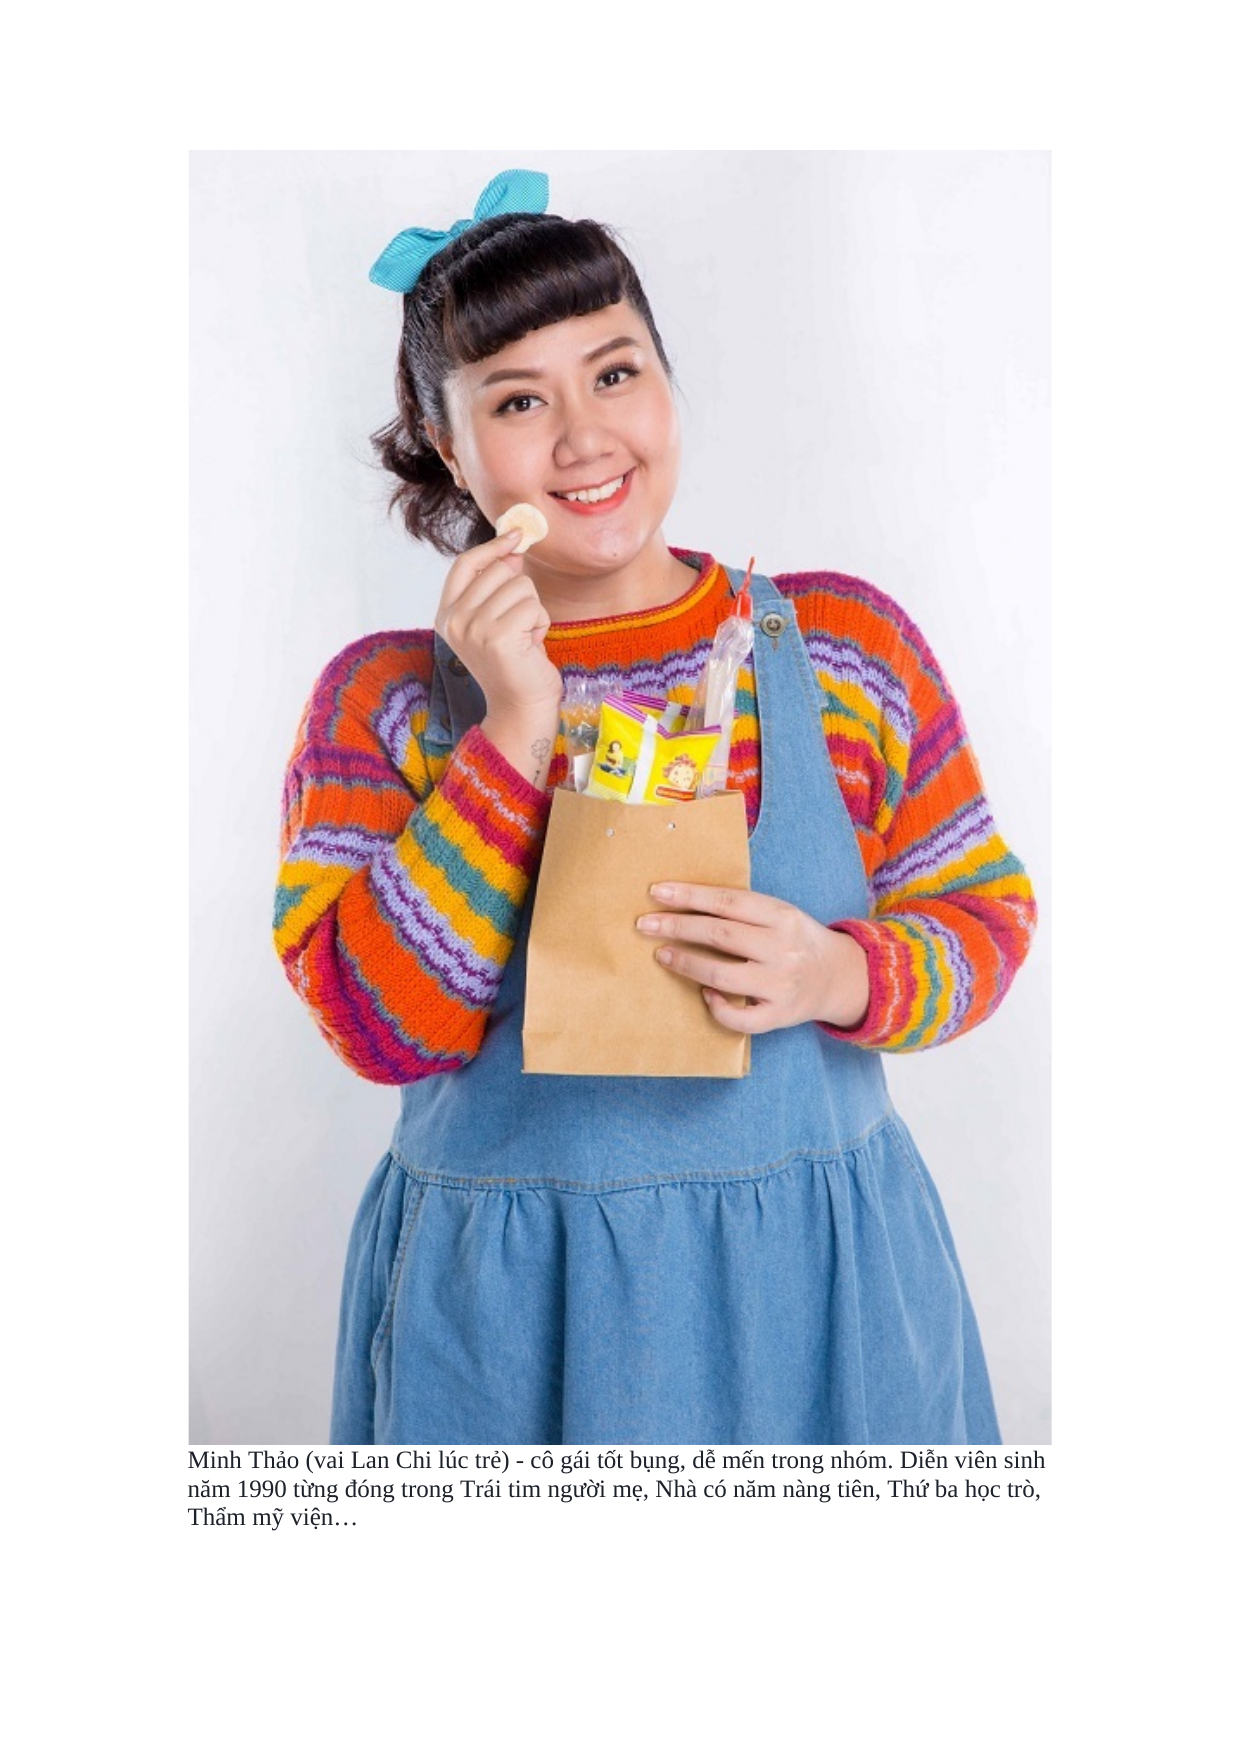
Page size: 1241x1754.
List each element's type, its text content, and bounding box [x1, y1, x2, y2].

picture [188, 150, 1052, 1445]
text Minh Thảo (vai Lan Chi lúc trẻ) - cô gái tốt bụng, dễ mến trong nhóm. Diễn viên sinh năm 1990 từng đóng trong Trái tim người mẹ, Nhà có năm nàng tiên, Thứ ba học trò, Thẩm mỹ viện… [187, 1445, 1053, 1531]
